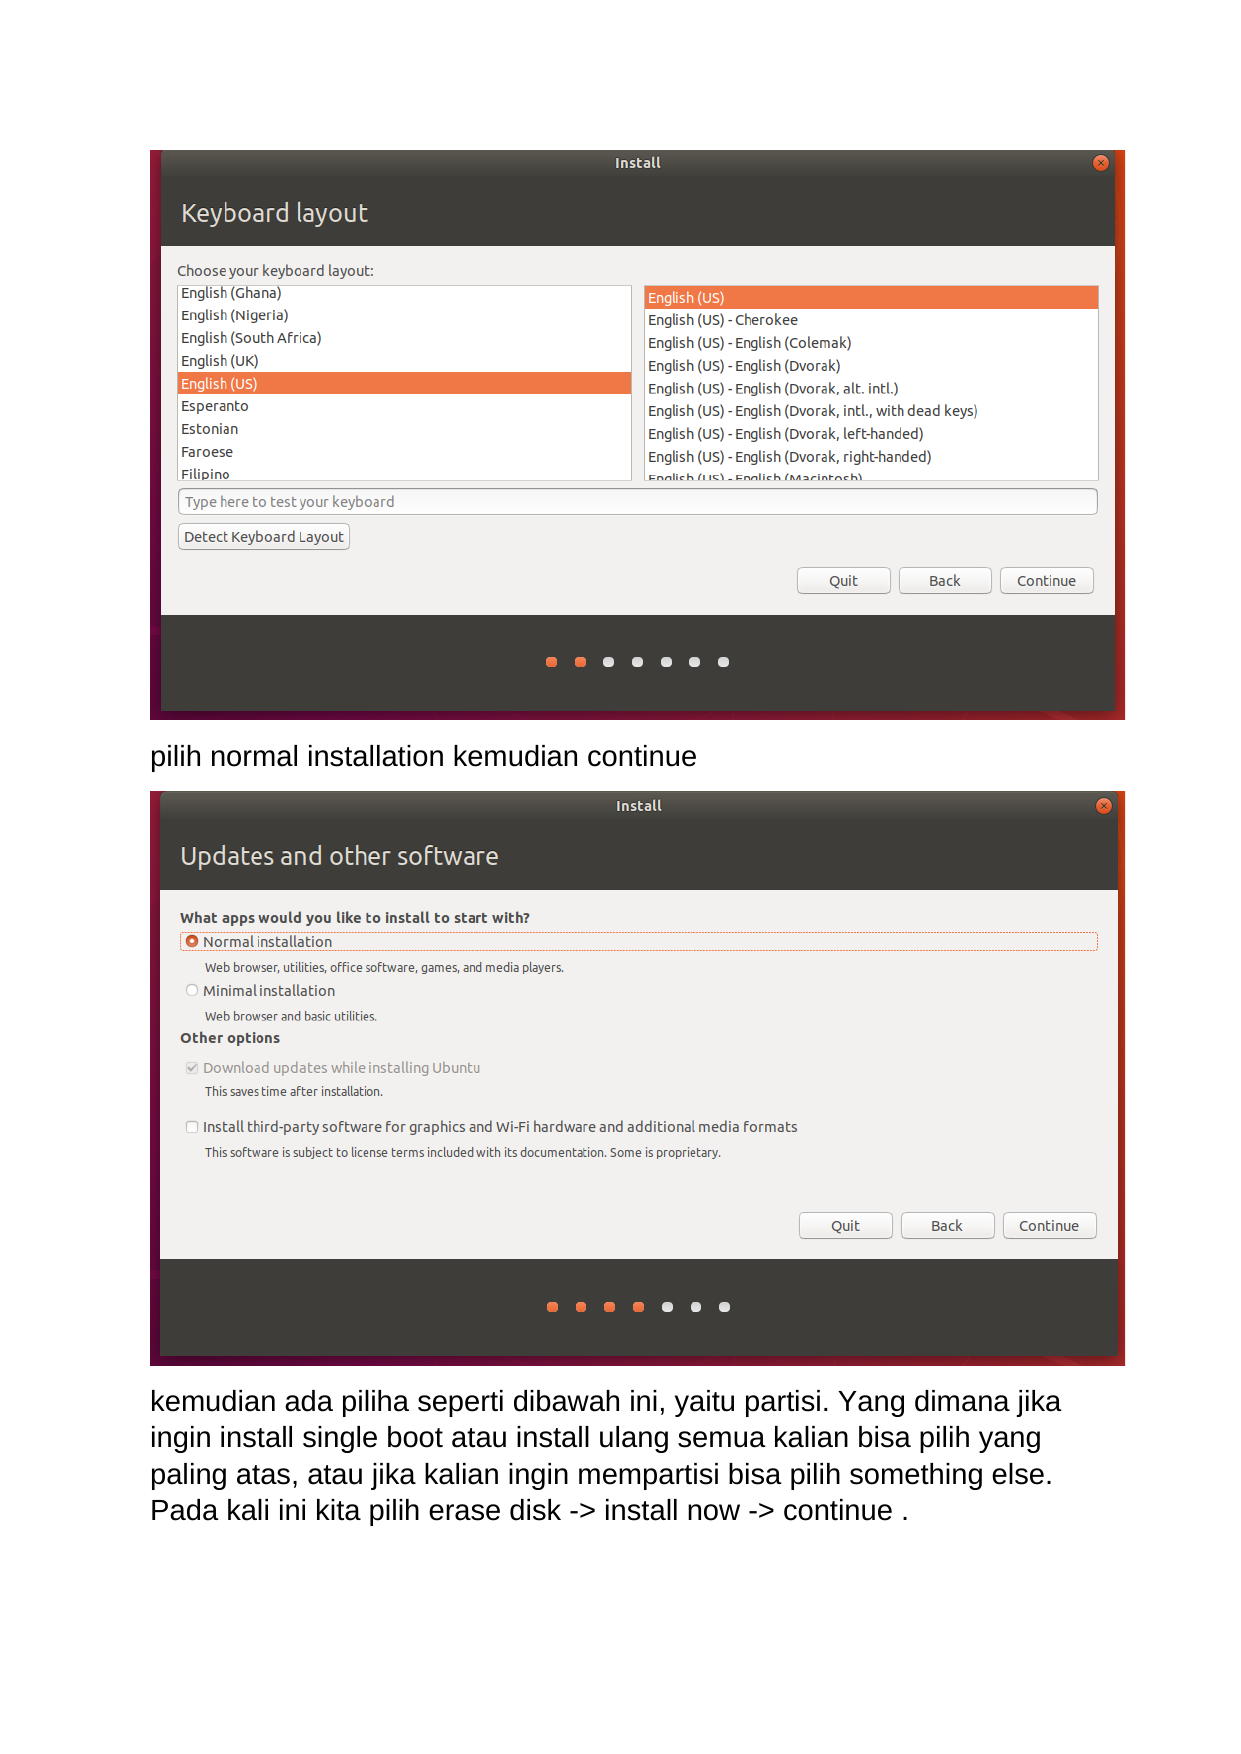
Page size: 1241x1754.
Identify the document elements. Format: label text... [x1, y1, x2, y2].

picture [150, 150, 1125, 720]
picture [150, 791, 1125, 1366]
text pilih normal installation kemudian continue [150, 739, 1090, 772]
text kemudian ada piliha seperti dibawah ini, yaitu partisi. Yang dimana jika ingin install single boot atau install ulang semua kalian bisa pilih yang paling atas, atau jika kalian ingin mempartisi bisa pilih something else. Pada kali ini kita pilih erase disk -> install now -> continue . [150, 1384, 1090, 1526]
